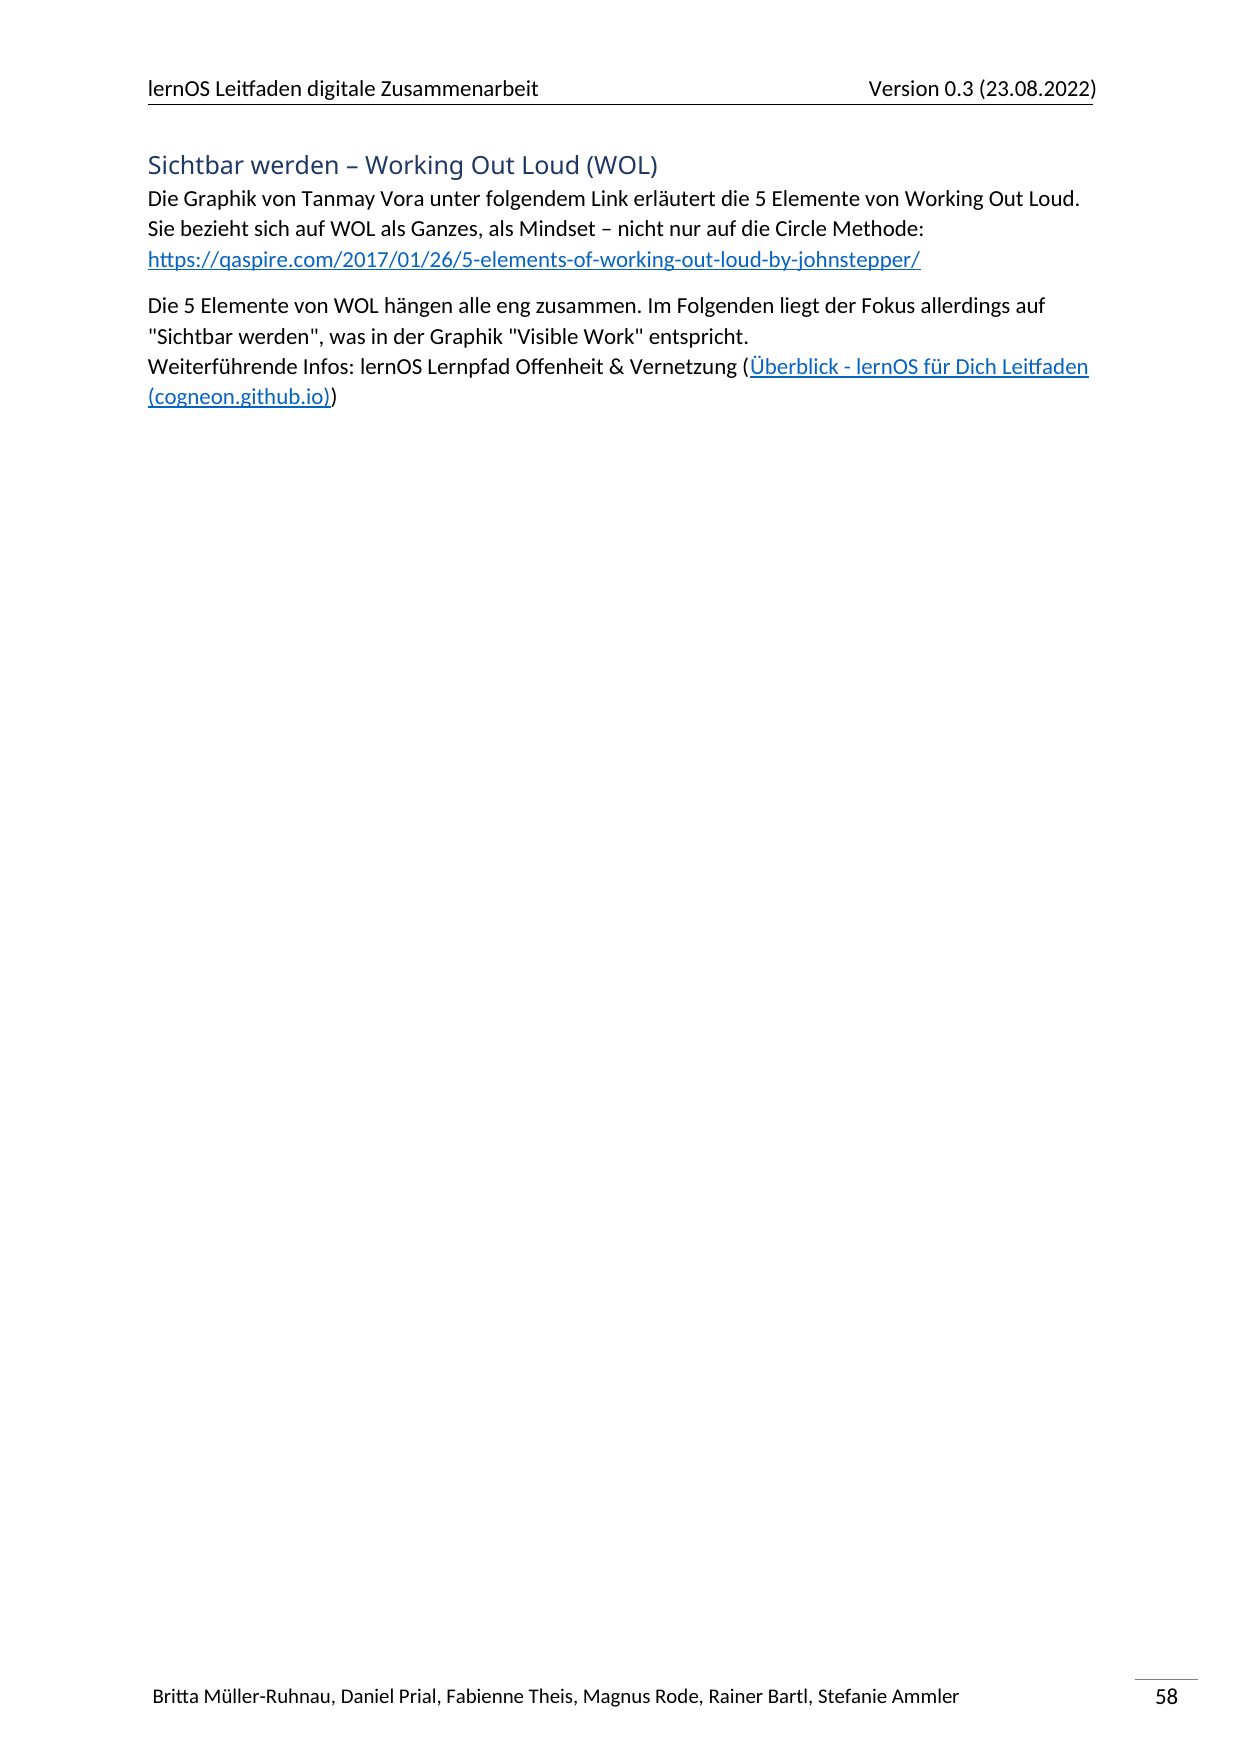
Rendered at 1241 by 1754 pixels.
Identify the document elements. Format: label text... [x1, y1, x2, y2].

text Die 5 Elemente von WOL hängen alle eng zusammen. Im Folgenden liegt der Fokus allerdings auf "Sichtbar werden", was in der Graphik "Visible Work" entspricht. Weiterführende Infos: lernOS Lernpfad Offenheit & Vernetzung (Überblick - lernOS für Dich Leitfaden (cogneon.github.io)) [148, 292, 1093, 410]
subtitle Sichtbar werden – Working Out Loud (WOL) [148, 148, 1093, 182]
text Die Graphik von Tanmay Vora unter folgendem Link erläutert die 5 Elemente von Working Out Loud. Sie bezieht sich auf WOL als Ganzes, als Mindset – nicht nur auf die Circle Methode: https://qaspire.com/2017/01/26/5-elements-of-working-out-loud-by-johnstepper/ [148, 184, 1093, 273]
